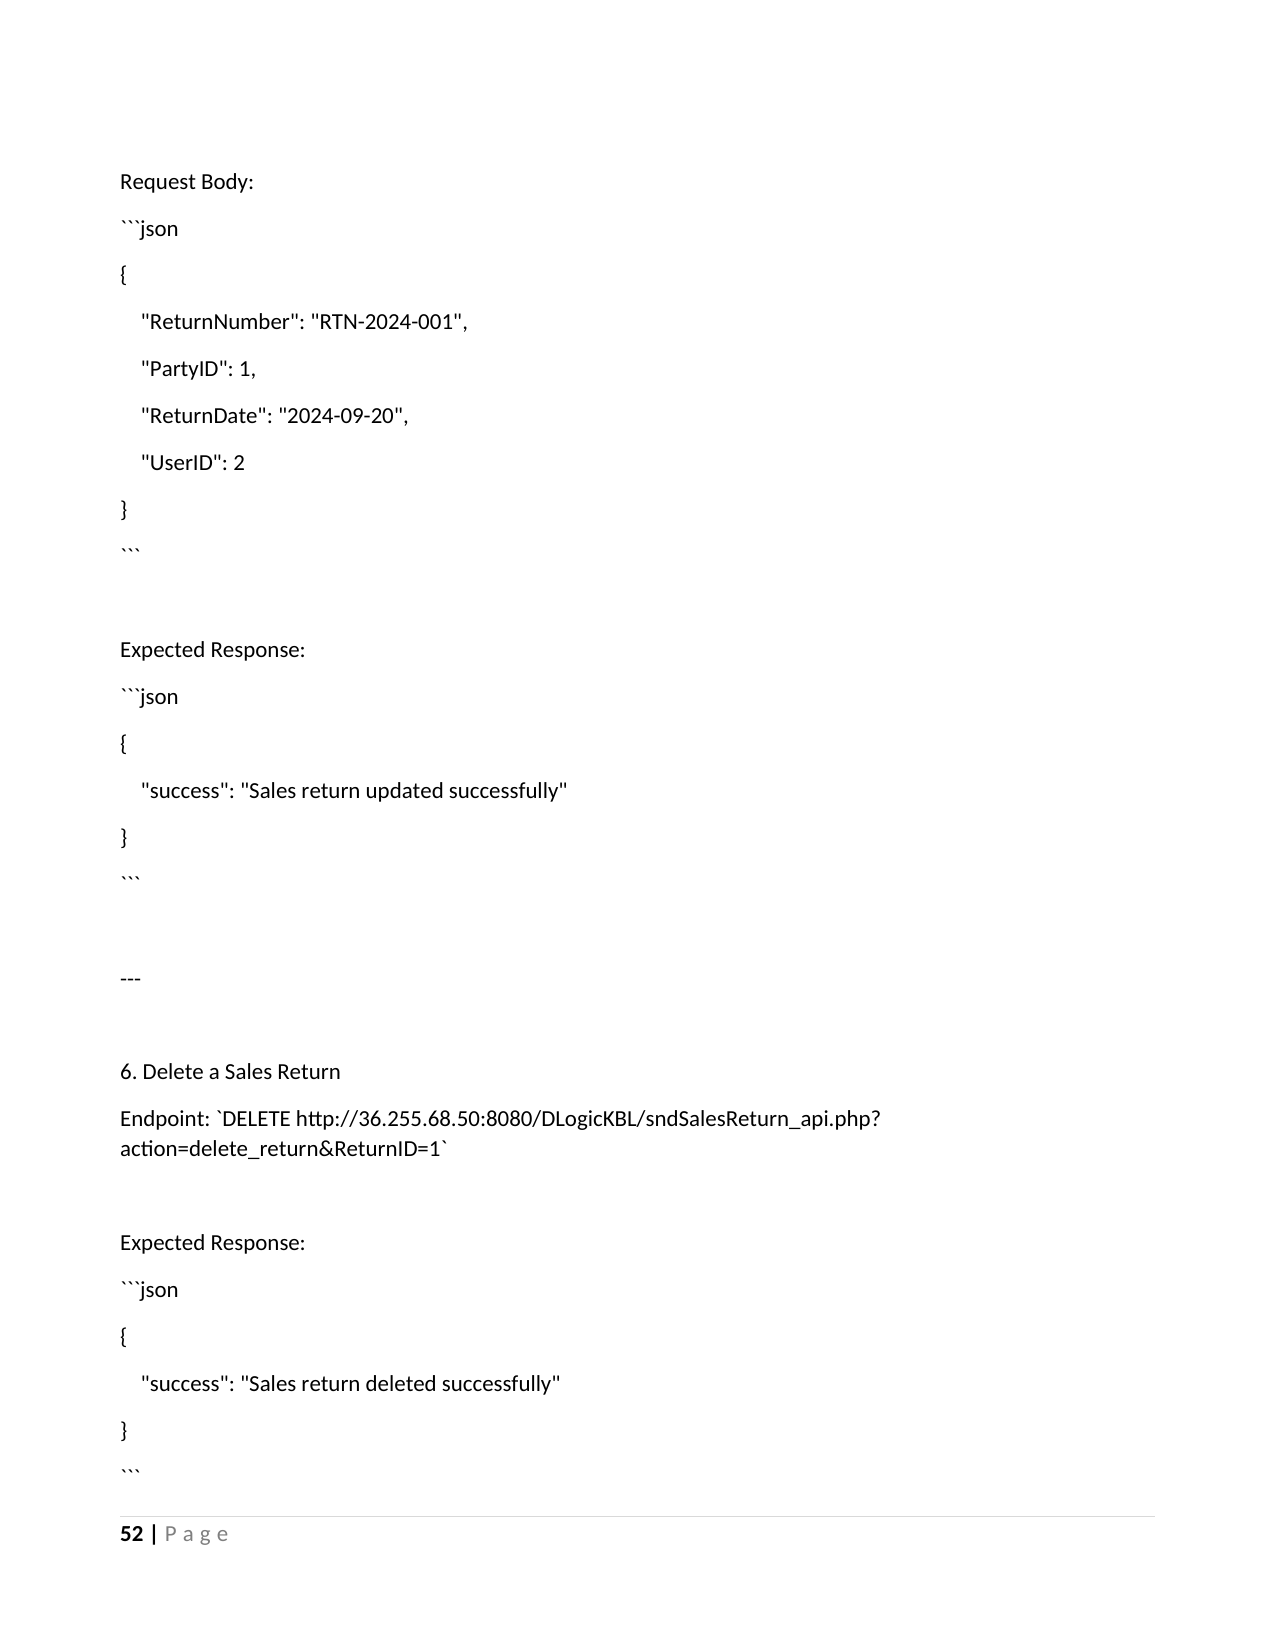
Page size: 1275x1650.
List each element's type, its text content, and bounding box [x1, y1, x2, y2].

text } [120, 1416, 1155, 1444]
text ```json [120, 1275, 1155, 1303]
text "ReturnDate": "2024-09-20", [120, 401, 1155, 429]
text { [120, 261, 1155, 289]
text } [120, 495, 1155, 523]
text Endpoint: `DELETE http://36.255.68.50:8080/DLogicKBL/sndSalesReturn_api.php?action=delete_return&ReturnID=1` [120, 1104, 1155, 1163]
text "UserID": 2 [120, 448, 1155, 476]
text "PartyID": 1, [120, 354, 1155, 382]
text ```json [120, 682, 1155, 711]
text Expected Response: [120, 1228, 1155, 1256]
text { [120, 729, 1155, 757]
text Expected Response: [120, 636, 1155, 664]
text "ReturnNumber": "RTN-2024-001", [120, 307, 1155, 336]
text "success": "Sales return deleted successfully" [120, 1369, 1155, 1397]
text "success": "Sales return updated successfully" [120, 776, 1155, 804]
text ``` [120, 542, 1155, 570]
text Request Body: [120, 167, 1155, 195]
text { [120, 1322, 1155, 1350]
text 6. Delete a Sales Return [120, 1057, 1155, 1086]
text } [120, 823, 1155, 851]
text ```json [120, 214, 1155, 242]
text ``` [120, 870, 1155, 898]
text --- [120, 964, 1155, 992]
text ``` [120, 1463, 1155, 1491]
